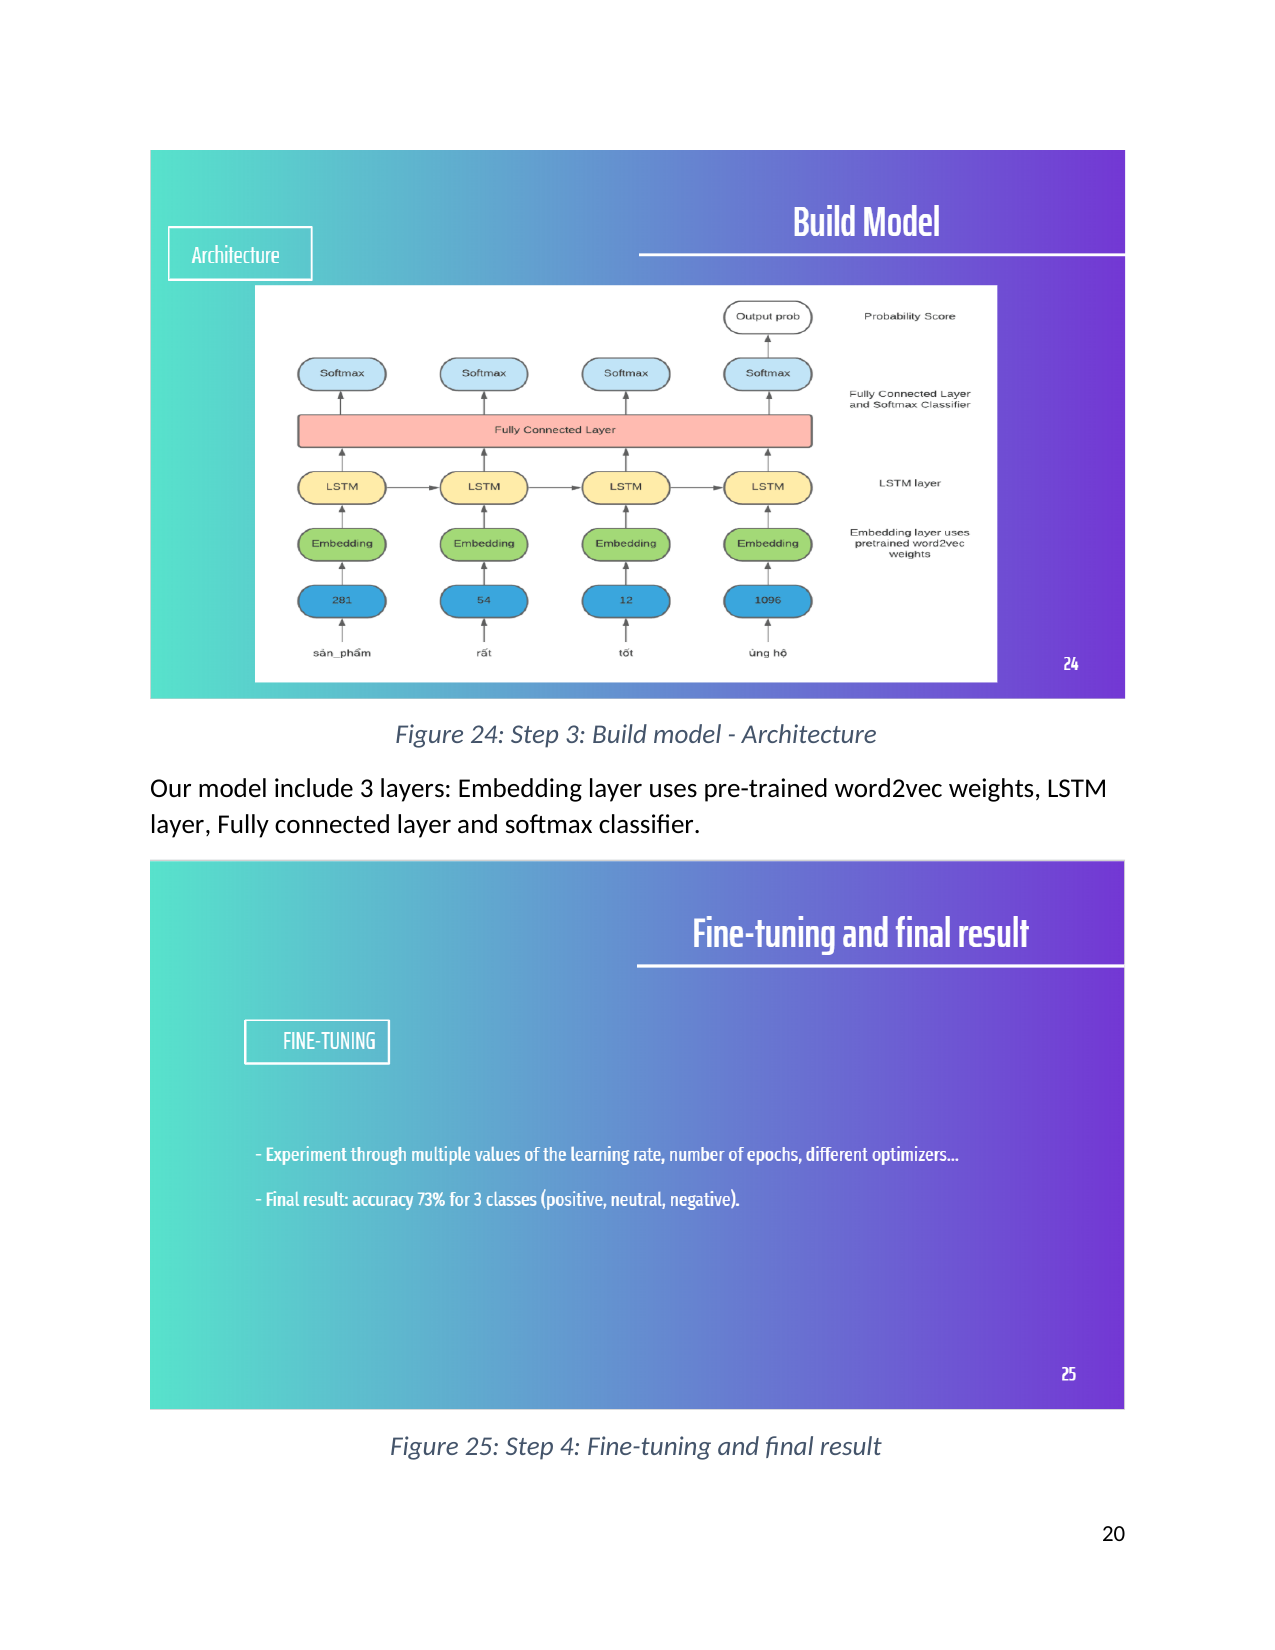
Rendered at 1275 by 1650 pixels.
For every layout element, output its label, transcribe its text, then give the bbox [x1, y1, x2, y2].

picture [150, 150, 1125, 699]
text Figure 25: Step 4: Fine-tuning and final result [150, 1429, 1125, 1462]
picture [150, 859, 1125, 1410]
text Figure 24: Step 3: Build model - Architecture [150, 717, 1125, 751]
text Our model include 3 layers: Embedding layer uses pre-trained word2vec weights, LSTM layer, Fully connected layer and softmax classifier. [150, 771, 1125, 840]
